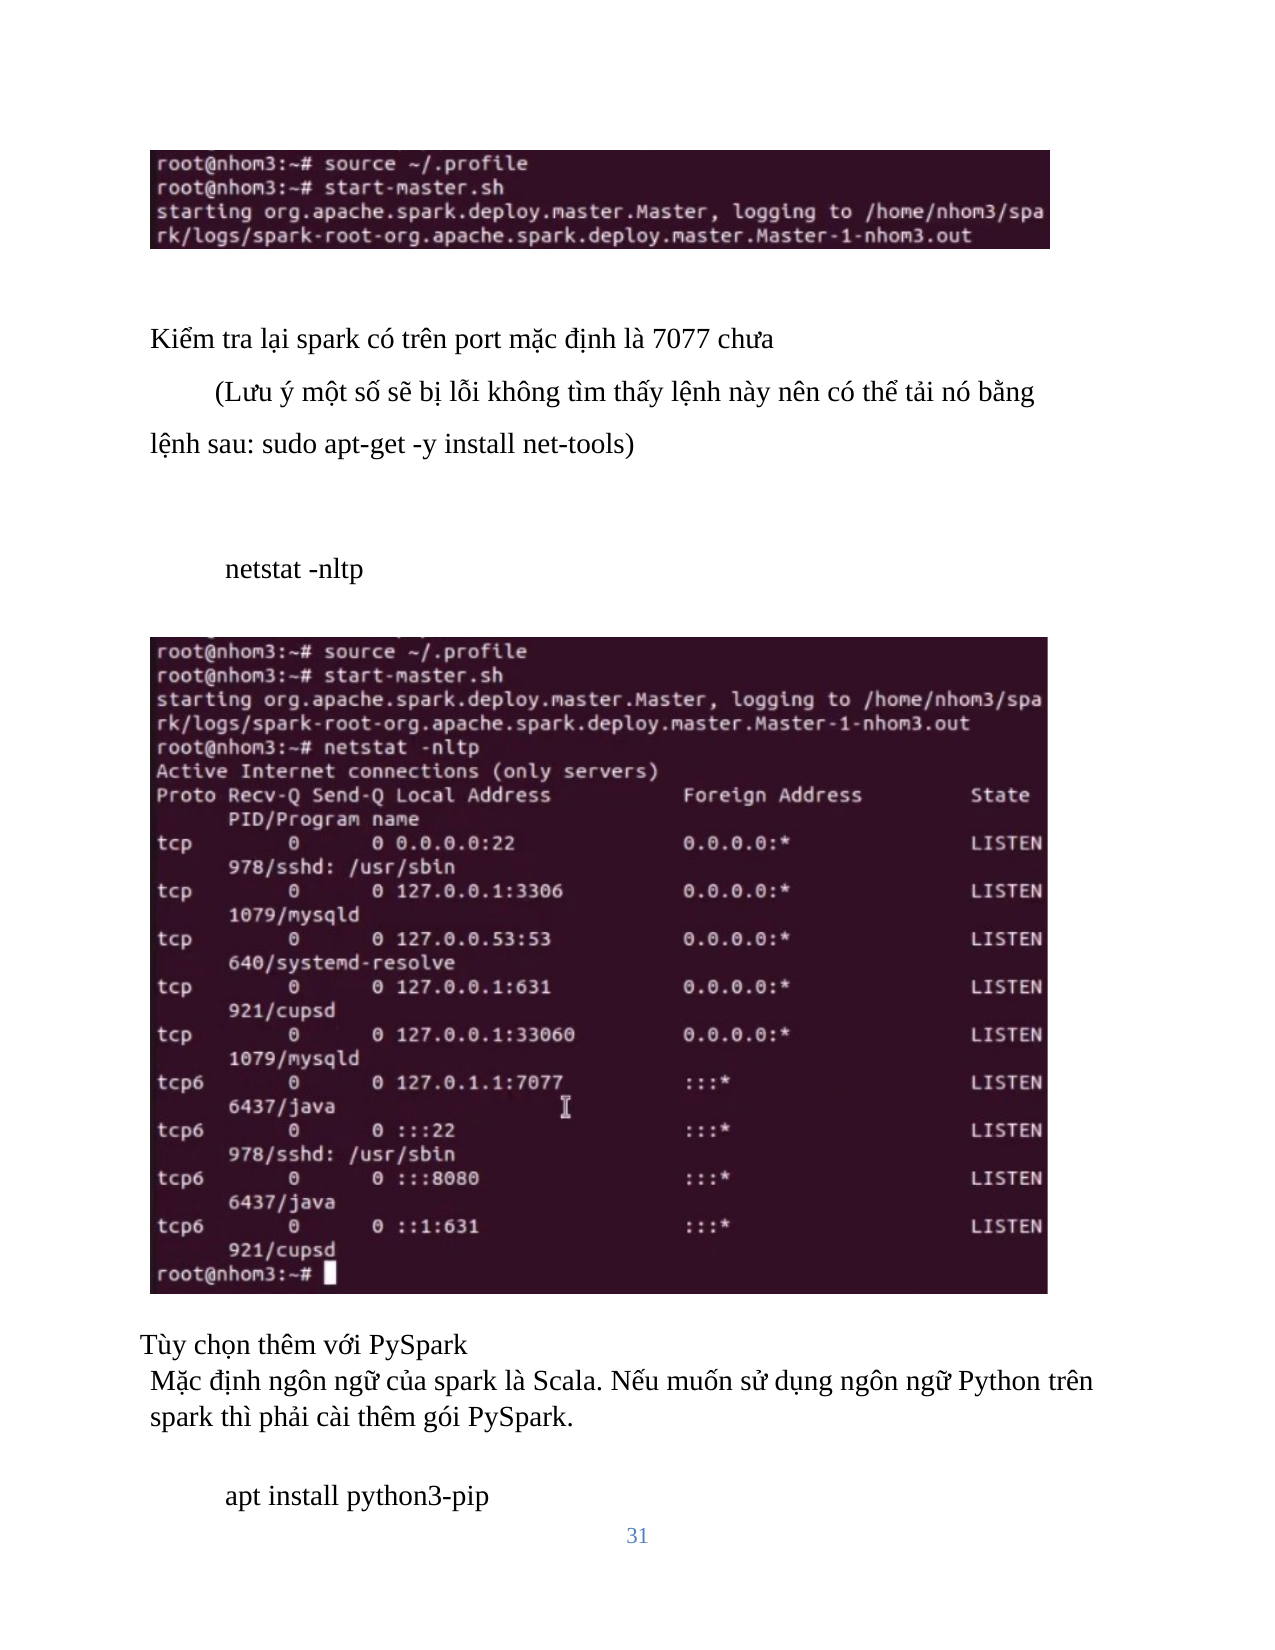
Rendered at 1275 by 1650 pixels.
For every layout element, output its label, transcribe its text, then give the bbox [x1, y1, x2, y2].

picture [150, 637, 1048, 1294]
text netstat -nltp [225, 552, 1135, 585]
text Kiểm tra lại spark có trên port mặc định là 7077 chưa [150, 321, 1135, 354]
text Tùy chọn thêm với PySpark [139, 1327, 1135, 1361]
text apt install python3-pip [225, 1478, 1135, 1512]
picture [150, 150, 1050, 249]
text (Lưu ý một số sẽ bị lỗi không tìm thấy lệnh này nên có thể tải nó bằng lệnh sau: sudo apt-get -y install net-tools) [150, 374, 1084, 460]
text Mặc định ngôn ngữ của spark là Scala. Nếu muốn sử dụng ngôn ngữ Python trên spark thì phải cài thêm gói PySpark. [150, 1363, 1096, 1433]
